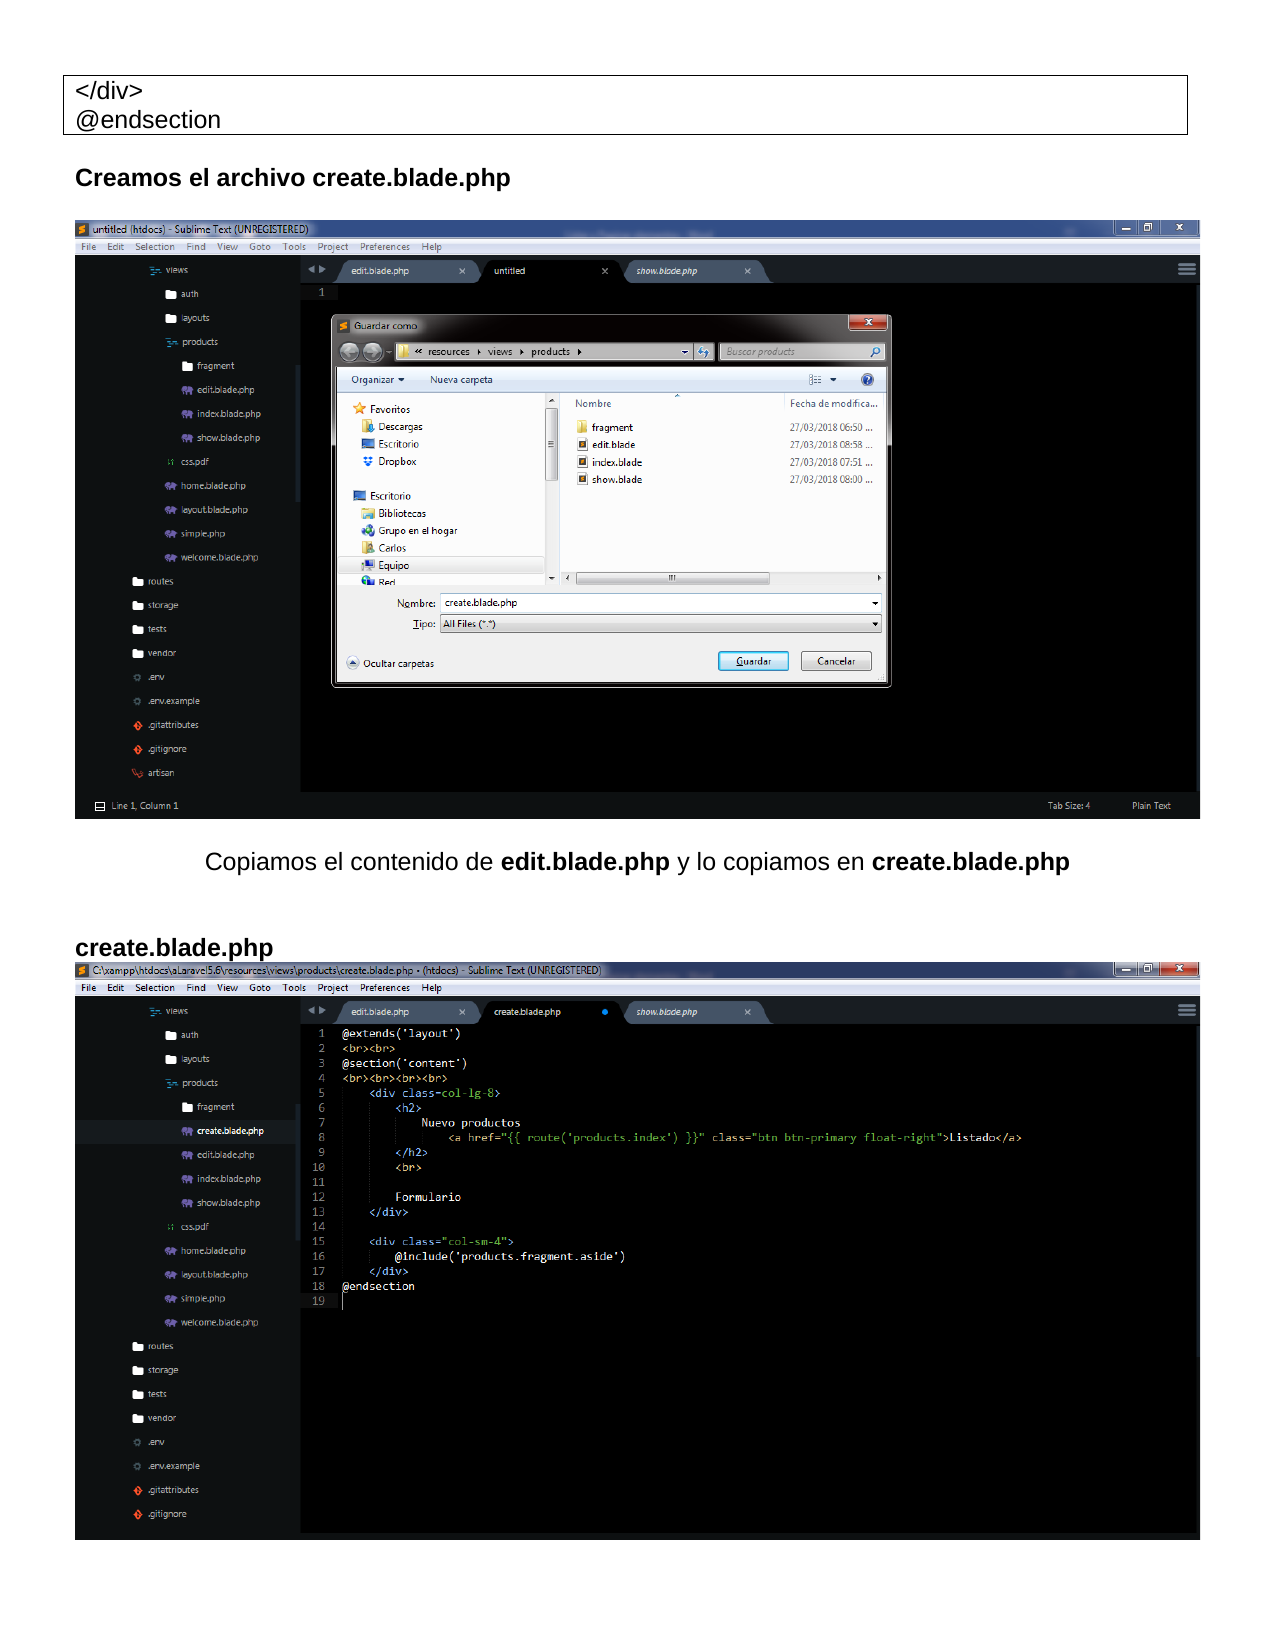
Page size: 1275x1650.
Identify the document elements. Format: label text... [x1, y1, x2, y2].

text create.blade.php [75, 933, 1200, 962]
text Creamos el archivo create.blade.php [75, 163, 1200, 192]
text Copiamos el contenido de edit.blade.php y lo copiamos en create.blade.php [75, 847, 1200, 876]
picture [75, 962, 1200, 1540]
picture [75, 220, 1200, 819]
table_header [64, 76, 1187, 133]
